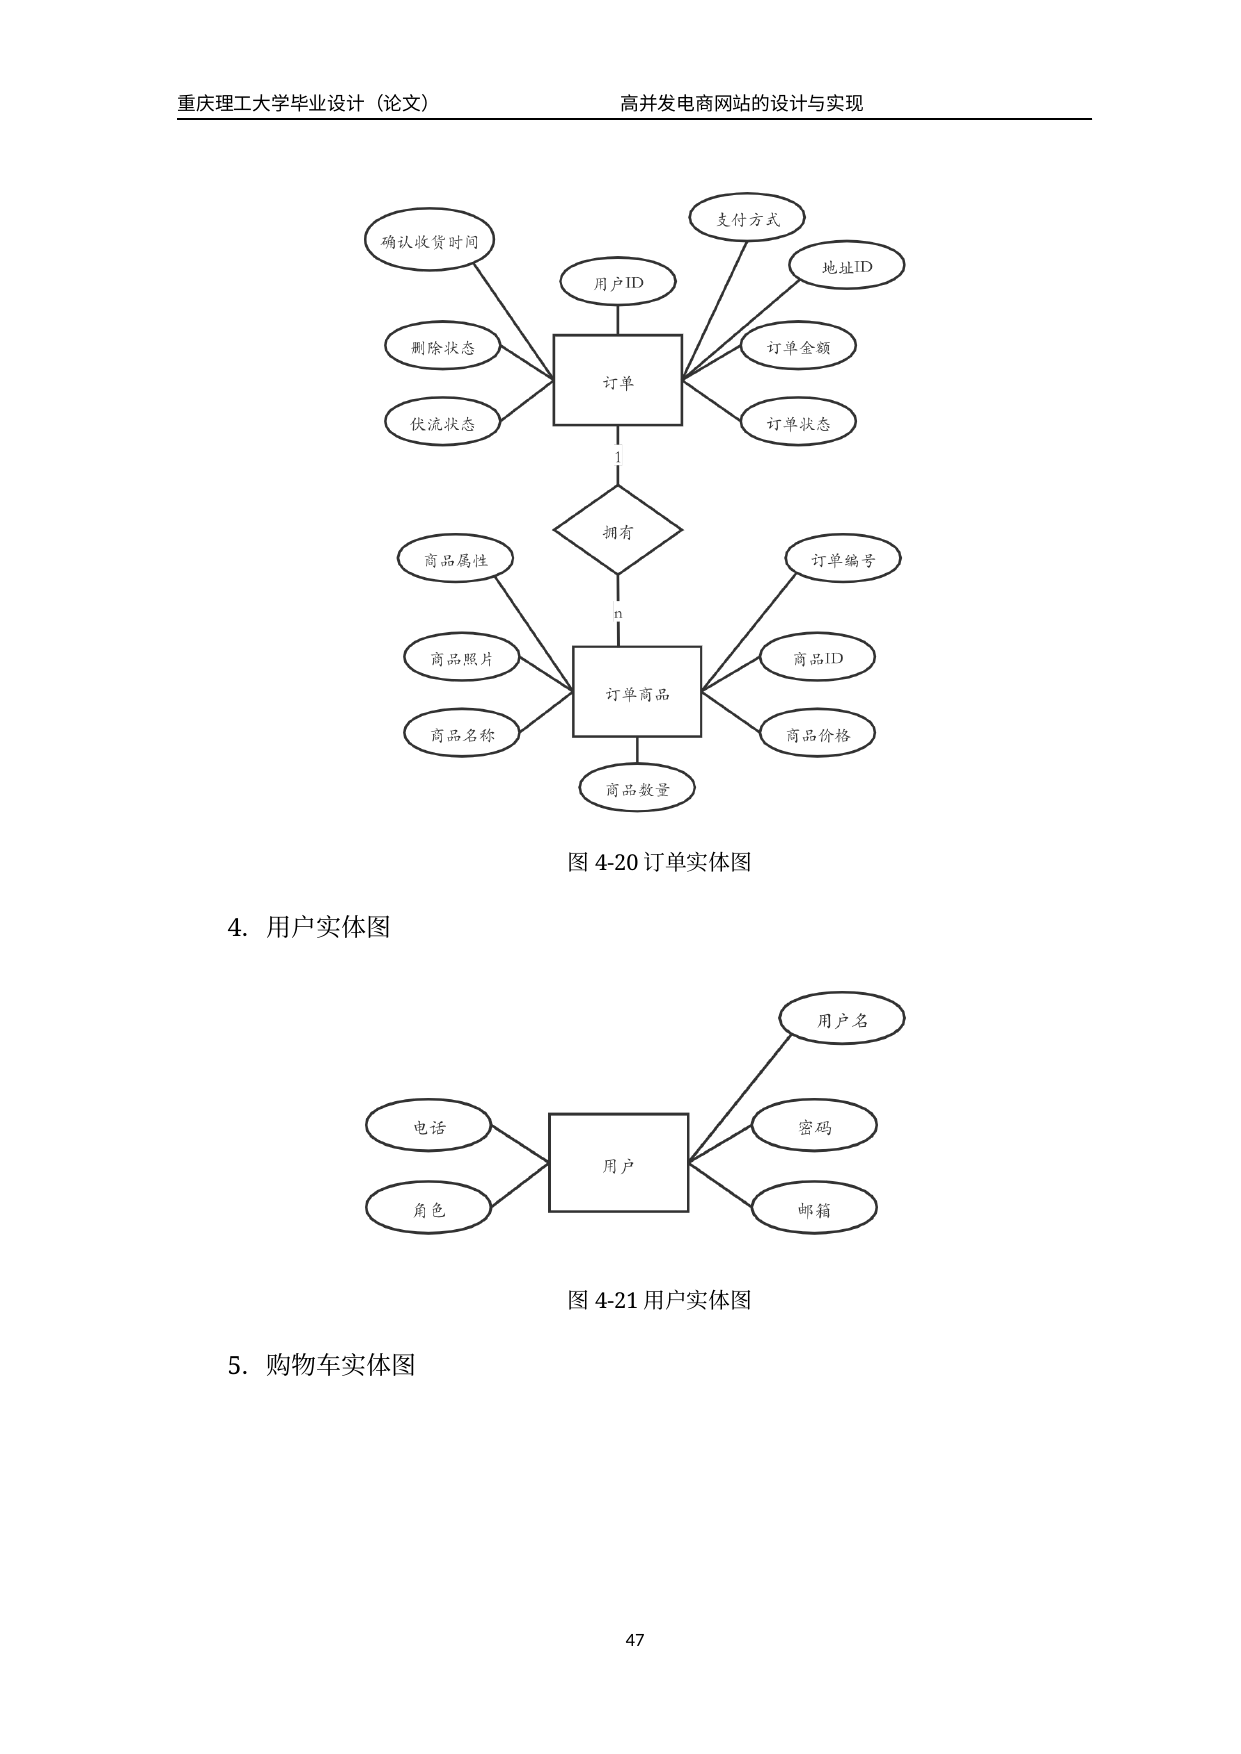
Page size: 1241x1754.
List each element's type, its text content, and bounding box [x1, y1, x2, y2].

picture [331, 957, 939, 1267]
text 图 4-20订单实体图 [177, 844, 1092, 877]
text 5．购物车实体图 [177, 1331, 1092, 1396]
text 图 4-21用户实体图 [177, 1283, 1092, 1315]
picture [333, 162, 936, 844]
text 4．用户实体图 [177, 893, 1092, 958]
